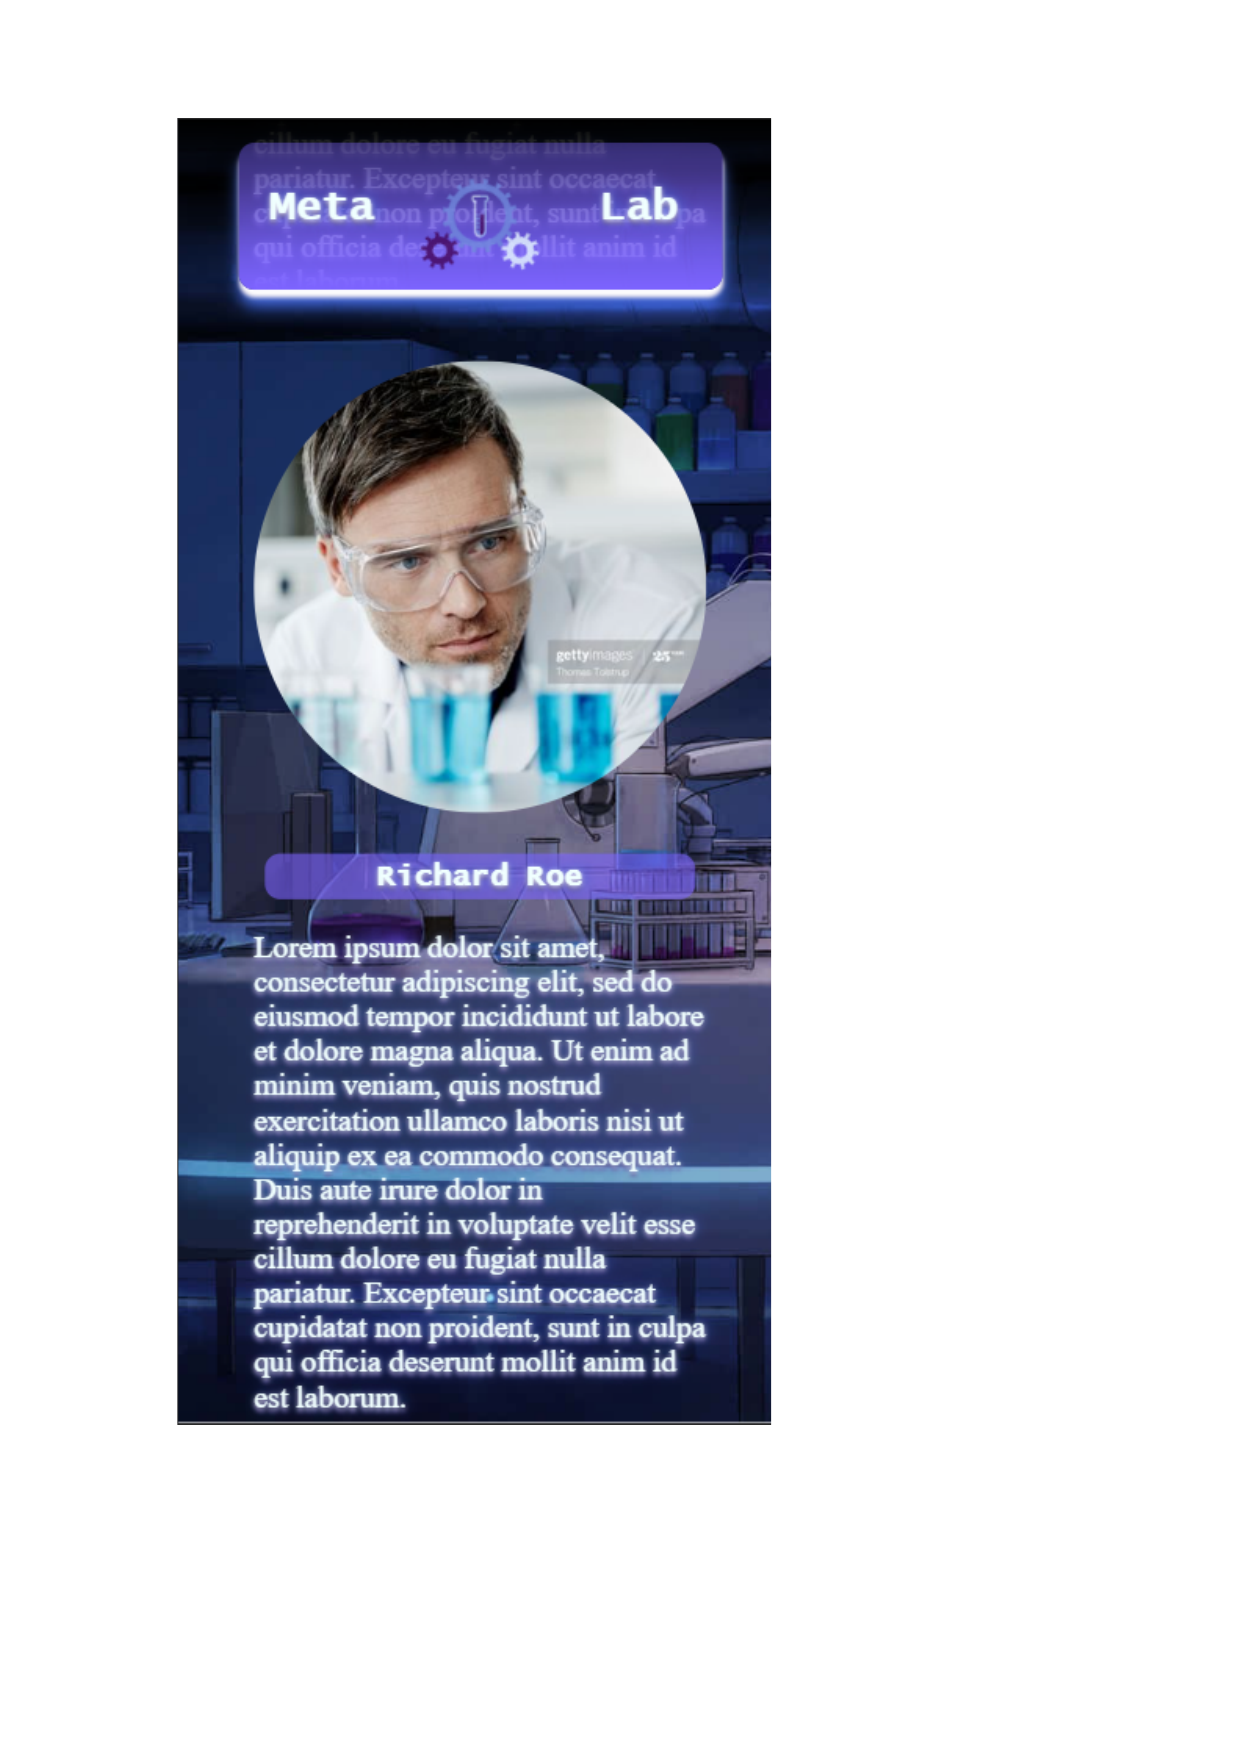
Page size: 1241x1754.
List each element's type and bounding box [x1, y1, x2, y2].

picture [177, 118, 772, 1425]
